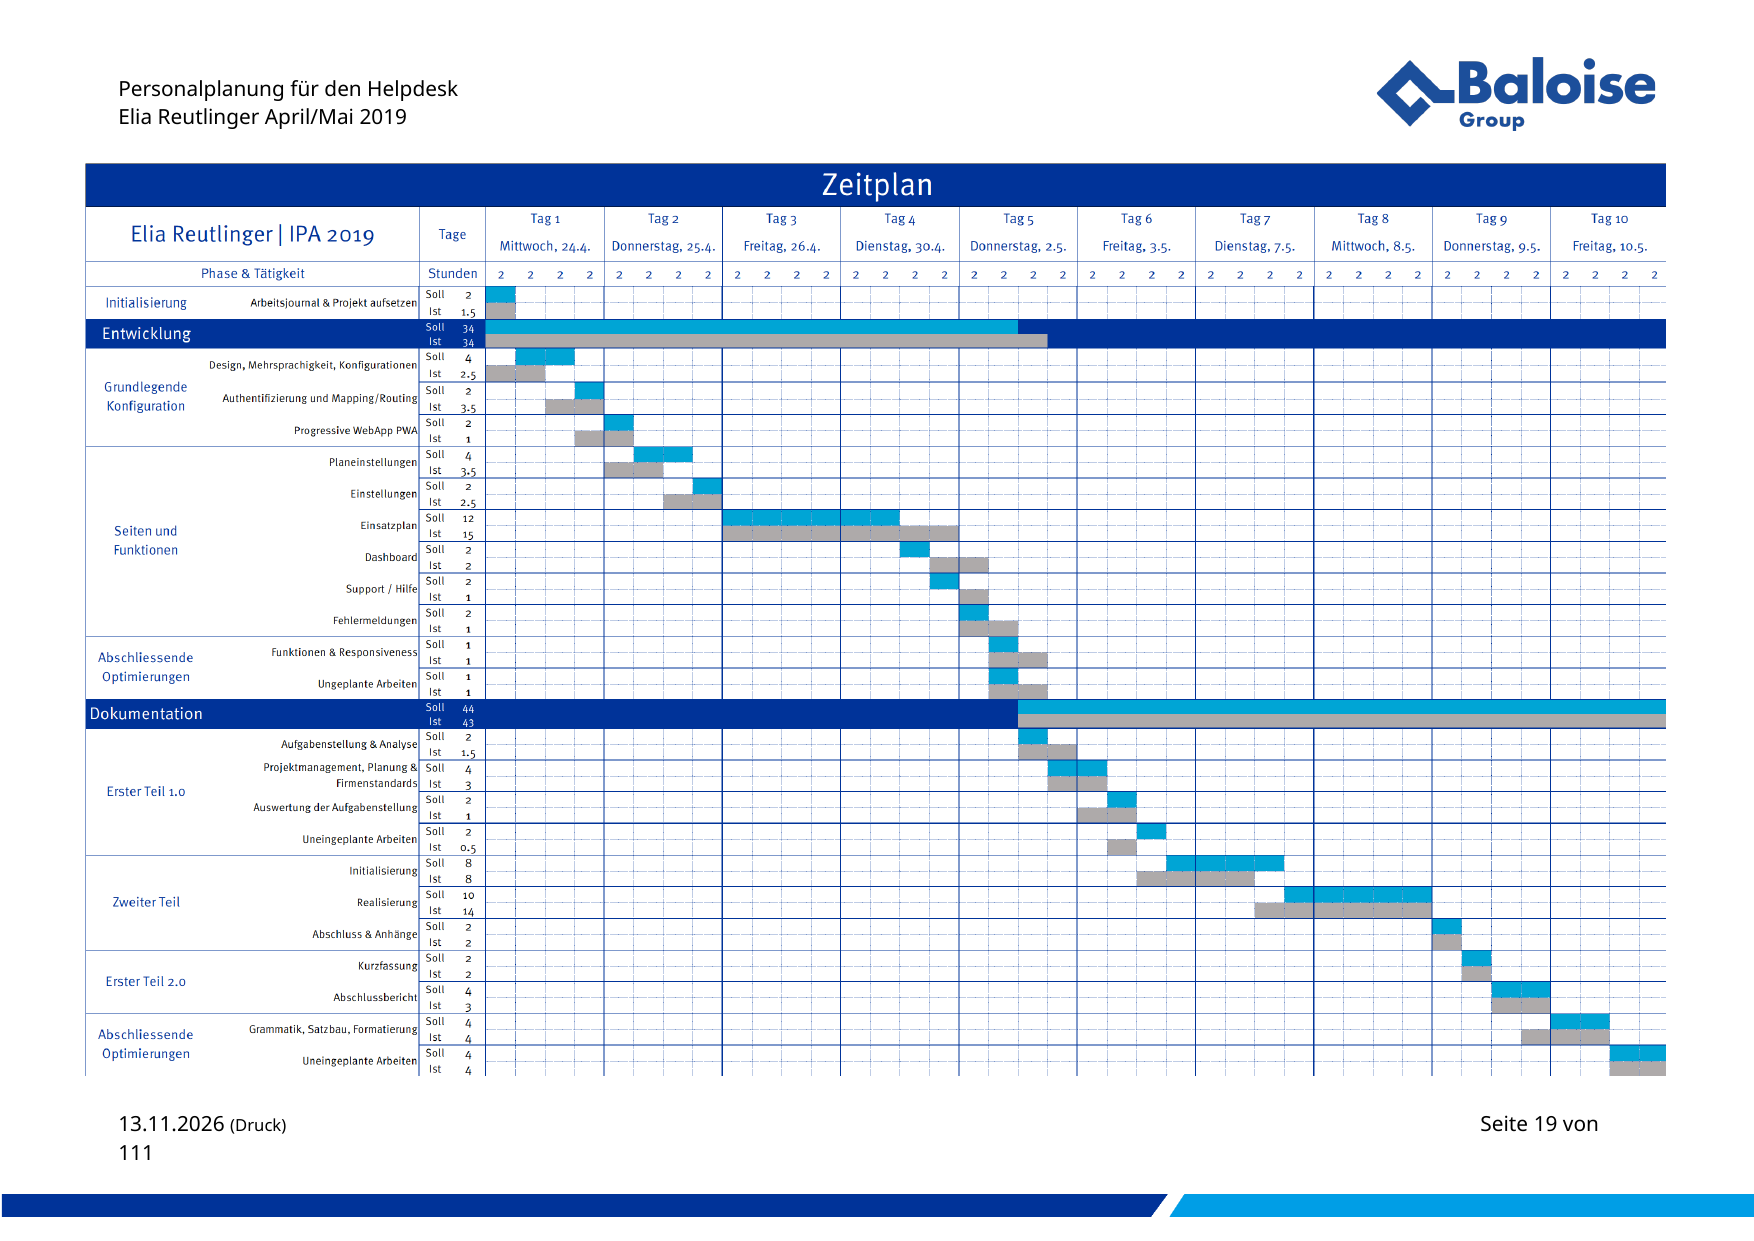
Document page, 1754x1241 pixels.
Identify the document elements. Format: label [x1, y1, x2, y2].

picture [84, 162, 1664, 1075]
picture [1376, 57, 1656, 131]
picture [1, 1194, 1754, 1219]
